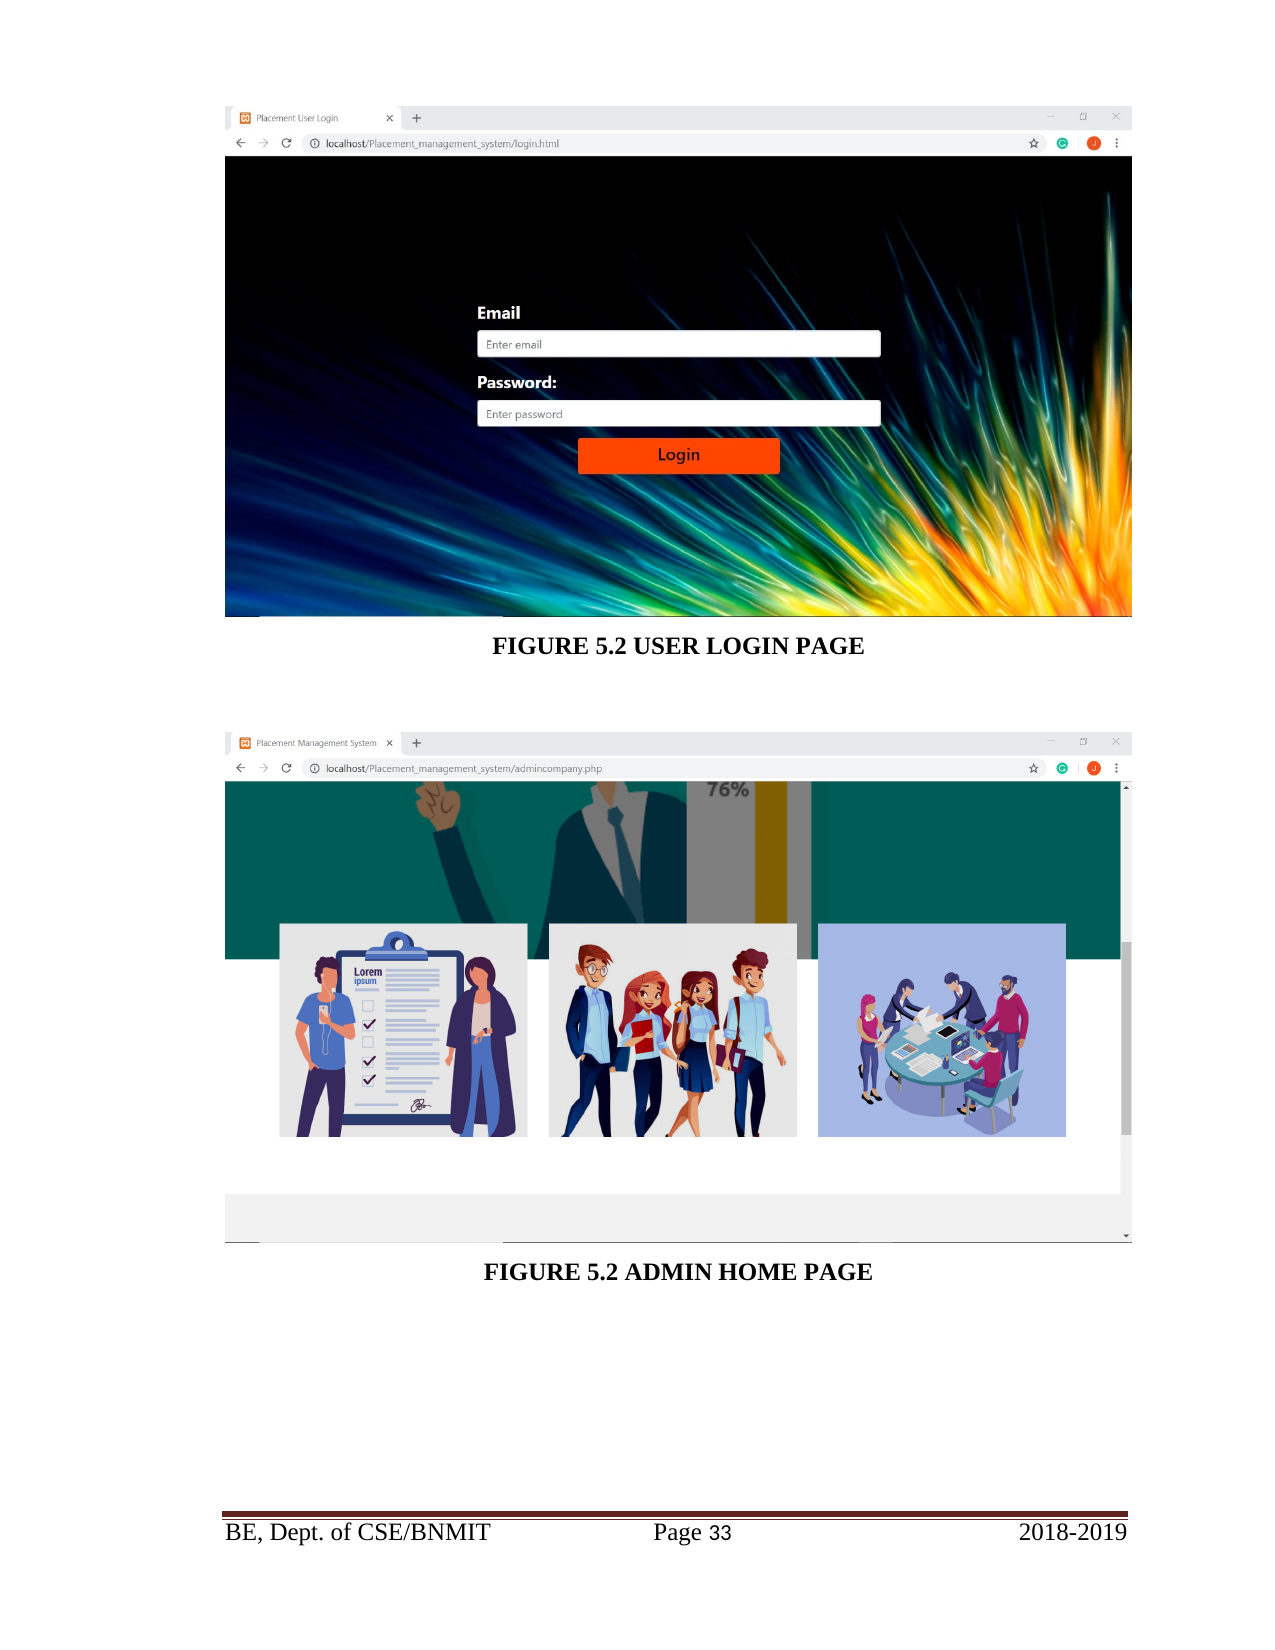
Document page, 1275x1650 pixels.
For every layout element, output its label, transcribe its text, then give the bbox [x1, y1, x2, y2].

text FIGURE 5.2 ADMIN HOME PAGE [225, 1257, 1132, 1285]
text FIGURE 5.2 USER LOGIN PAGE [225, 631, 1132, 660]
picture [225, 106, 1132, 617]
picture [225, 732, 1132, 1243]
